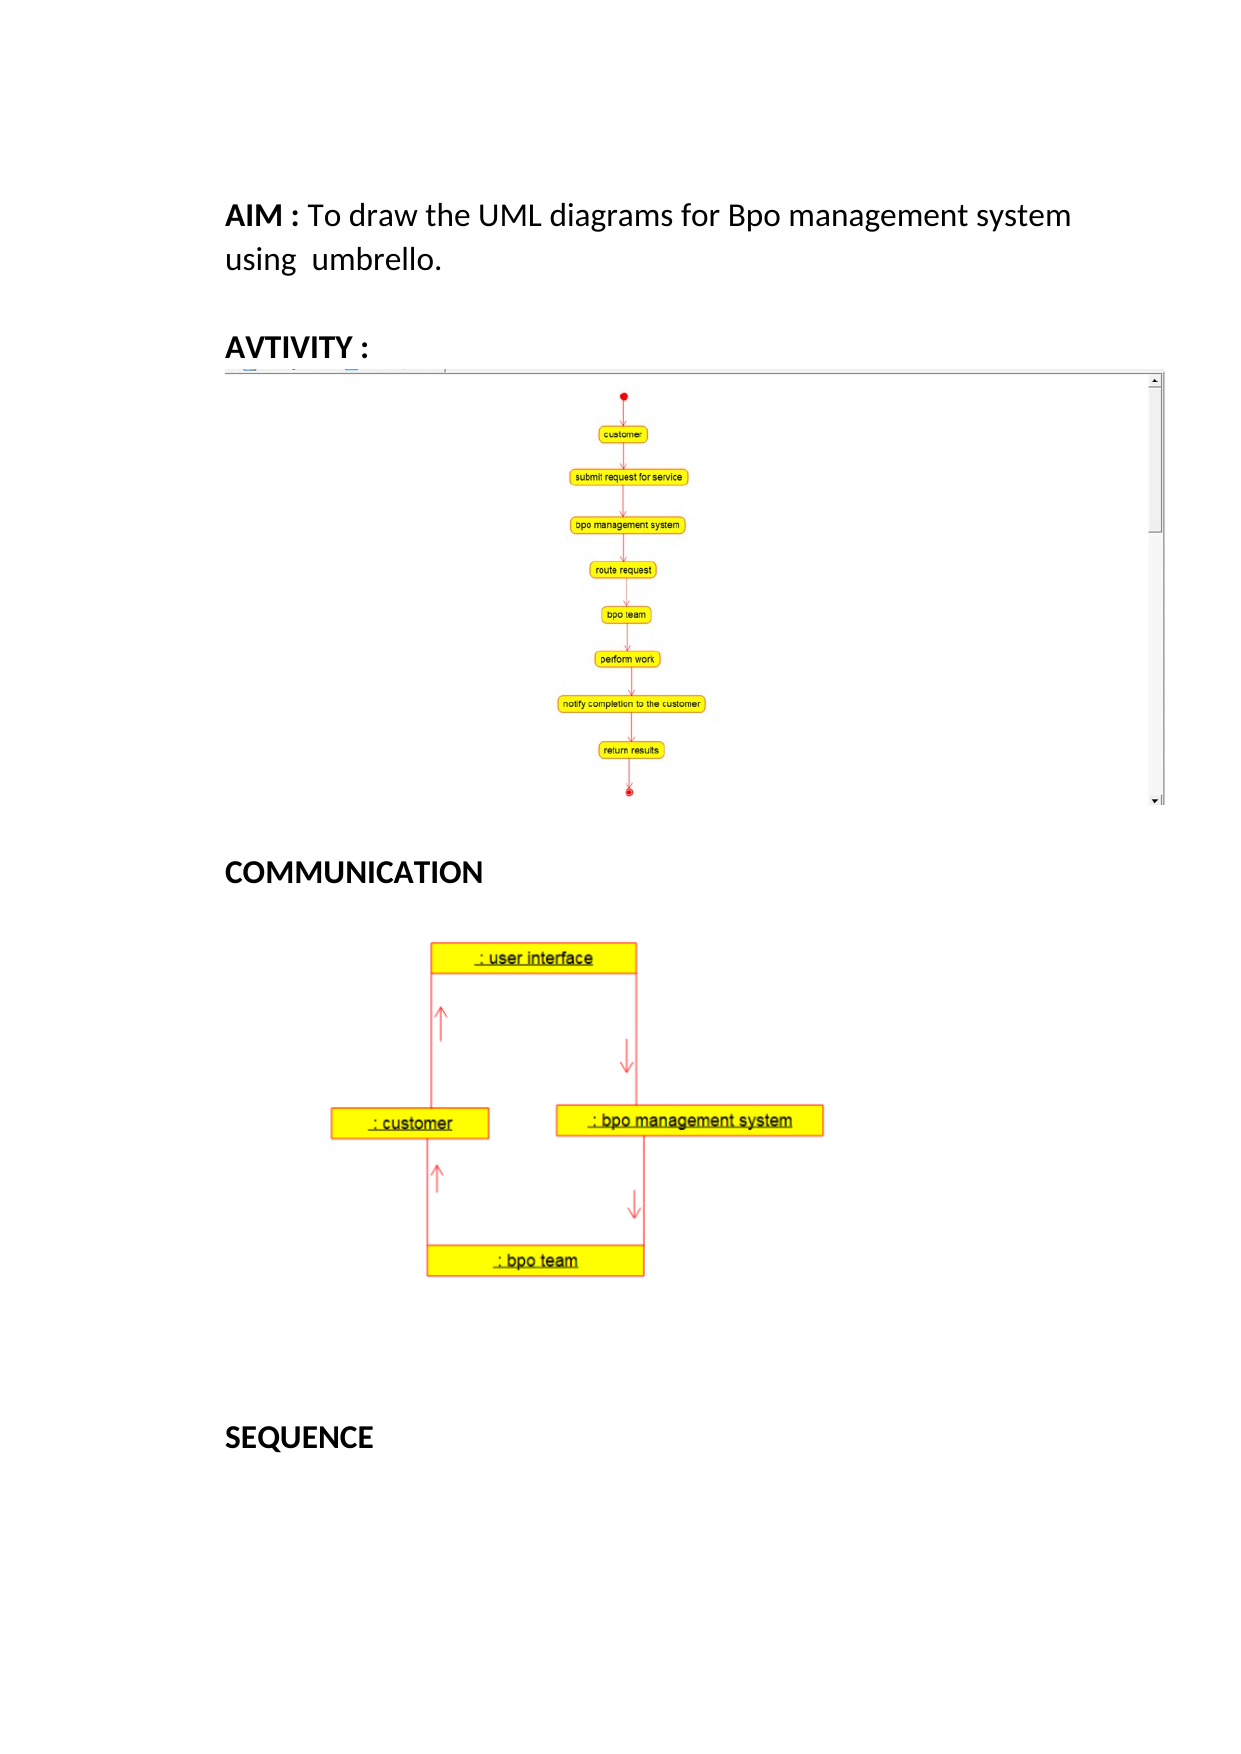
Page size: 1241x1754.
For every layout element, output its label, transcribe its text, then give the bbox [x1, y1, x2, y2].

list AVTIVITY : [225, 326, 1090, 367]
picture [225, 369, 1166, 805]
picture [225, 894, 991, 1414]
list AIM : To draw the UML diagrams for Bpo management system using umbrello. [225, 194, 1090, 279]
list COMMUNICATION [225, 851, 1090, 892]
list SEQUENCE [225, 1416, 1090, 1456]
